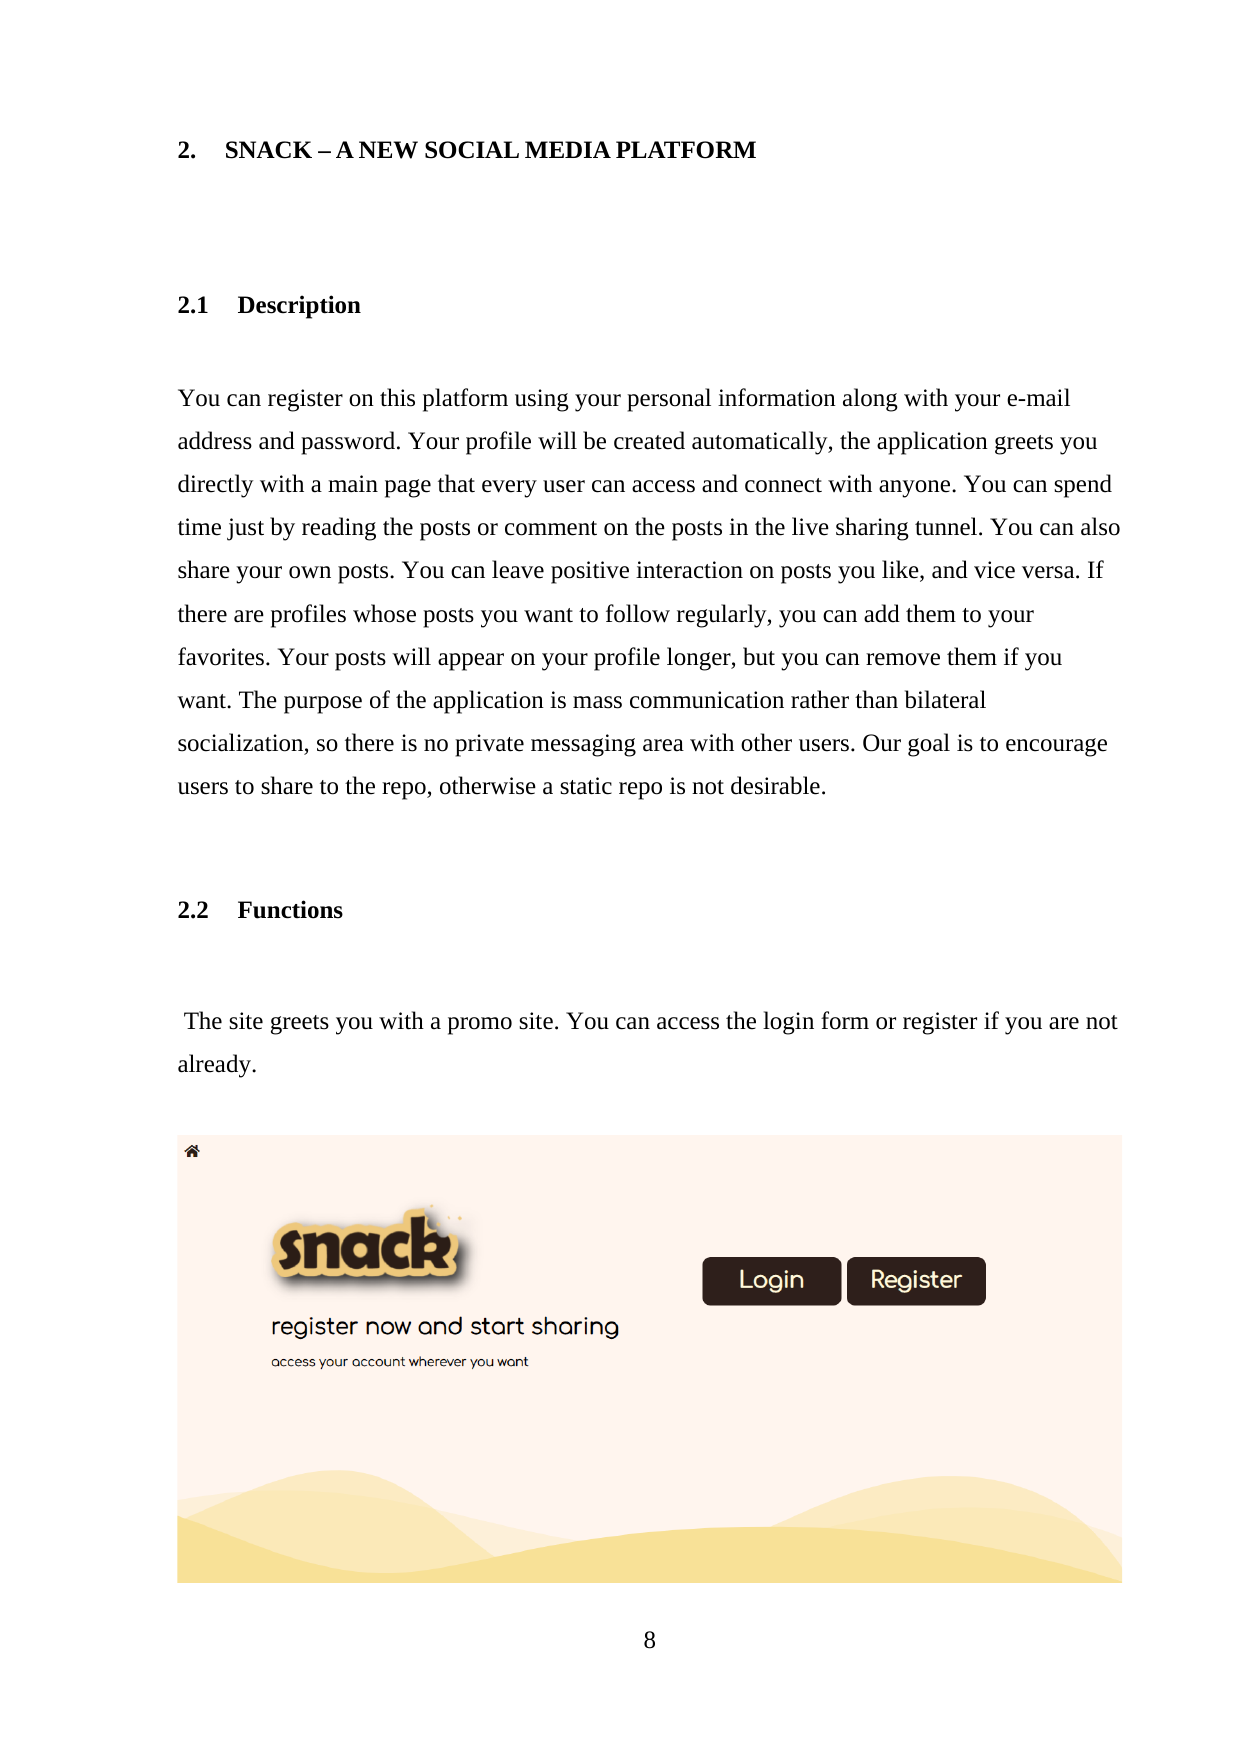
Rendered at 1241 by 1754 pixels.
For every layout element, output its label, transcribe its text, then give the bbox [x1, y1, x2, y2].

subtitle Functions [177, 895, 1122, 924]
picture [177, 1135, 1123, 1583]
text The site greets you with a promo site. You can access the login form or register if you are not already. [177, 1006, 1122, 1078]
text You can register on this platform using your personal information along with your e-mail address and password. Your profile will be created automatically, the application greets you directly with a main page that every user can access and connect with anyone. You can spend time just by reading the posts or comment on the posts in the live sharing tunnel. You can also share your own posts. You can leave positive interaction on posts you like, and vice versa. If there are profiles whose posts you want to follow regularly, you can add them to your favorites. Your posts will appear on your profile longer, but you can remove them if you want. The purpose of the application is mass communication rather than bilateral socialization, so there is no private messaging area with other users. Our goal is to encourage users to share to the repo, otherwise a static repo is not desirable. [177, 383, 1122, 800]
subtitle SNACK – A NEW SOCIAL MEDIA PLATFORM [177, 136, 1122, 164]
subtitle Description [177, 291, 1122, 319]
